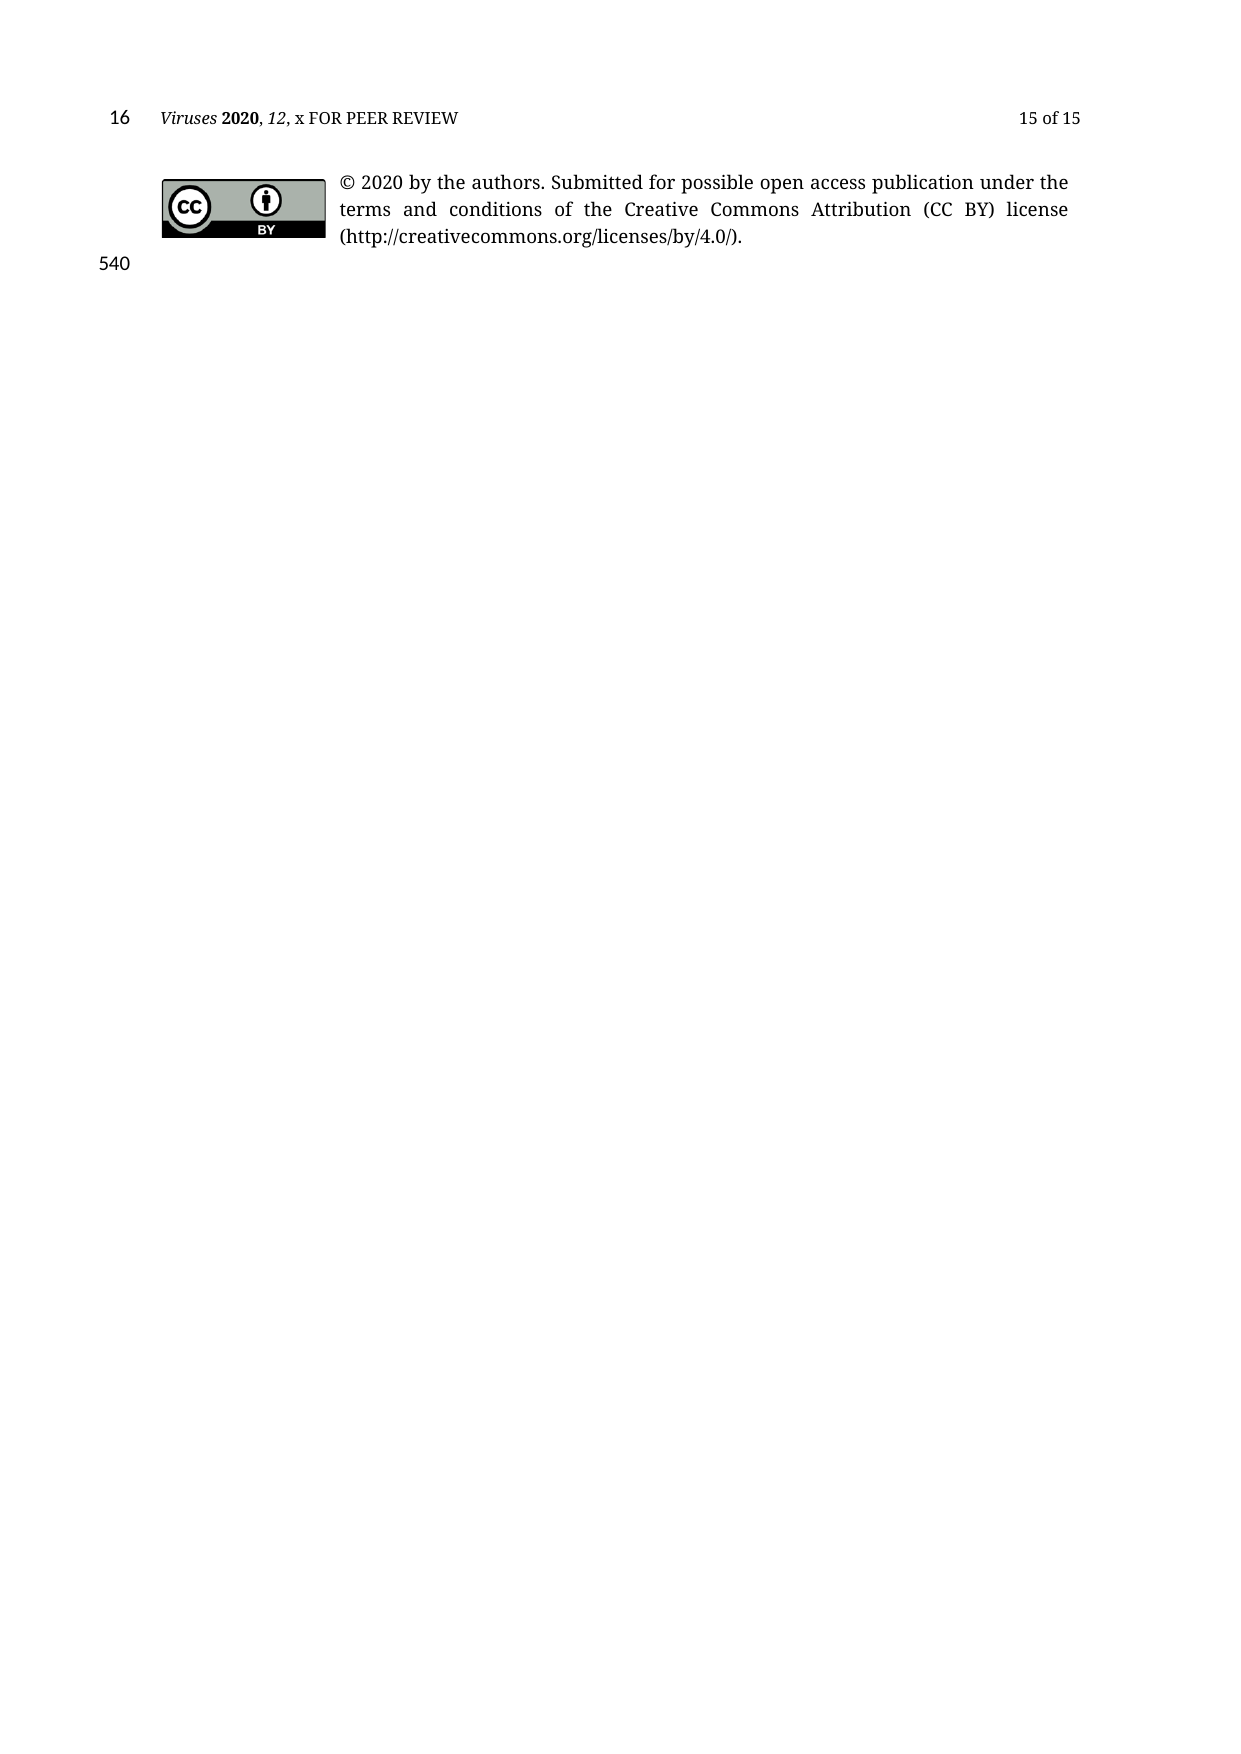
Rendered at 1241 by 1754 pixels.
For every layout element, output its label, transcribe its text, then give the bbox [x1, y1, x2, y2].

picture [161, 179, 326, 238]
table_header © 2020 by the authors. Submitted for possible open access publication under the terms and conditions of the Creative Commons Attribution (CC BY) license (http://creativecommons.org/licenses/by/4.0/). [337, 168, 1081, 249]
table_header [160, 168, 337, 249]
